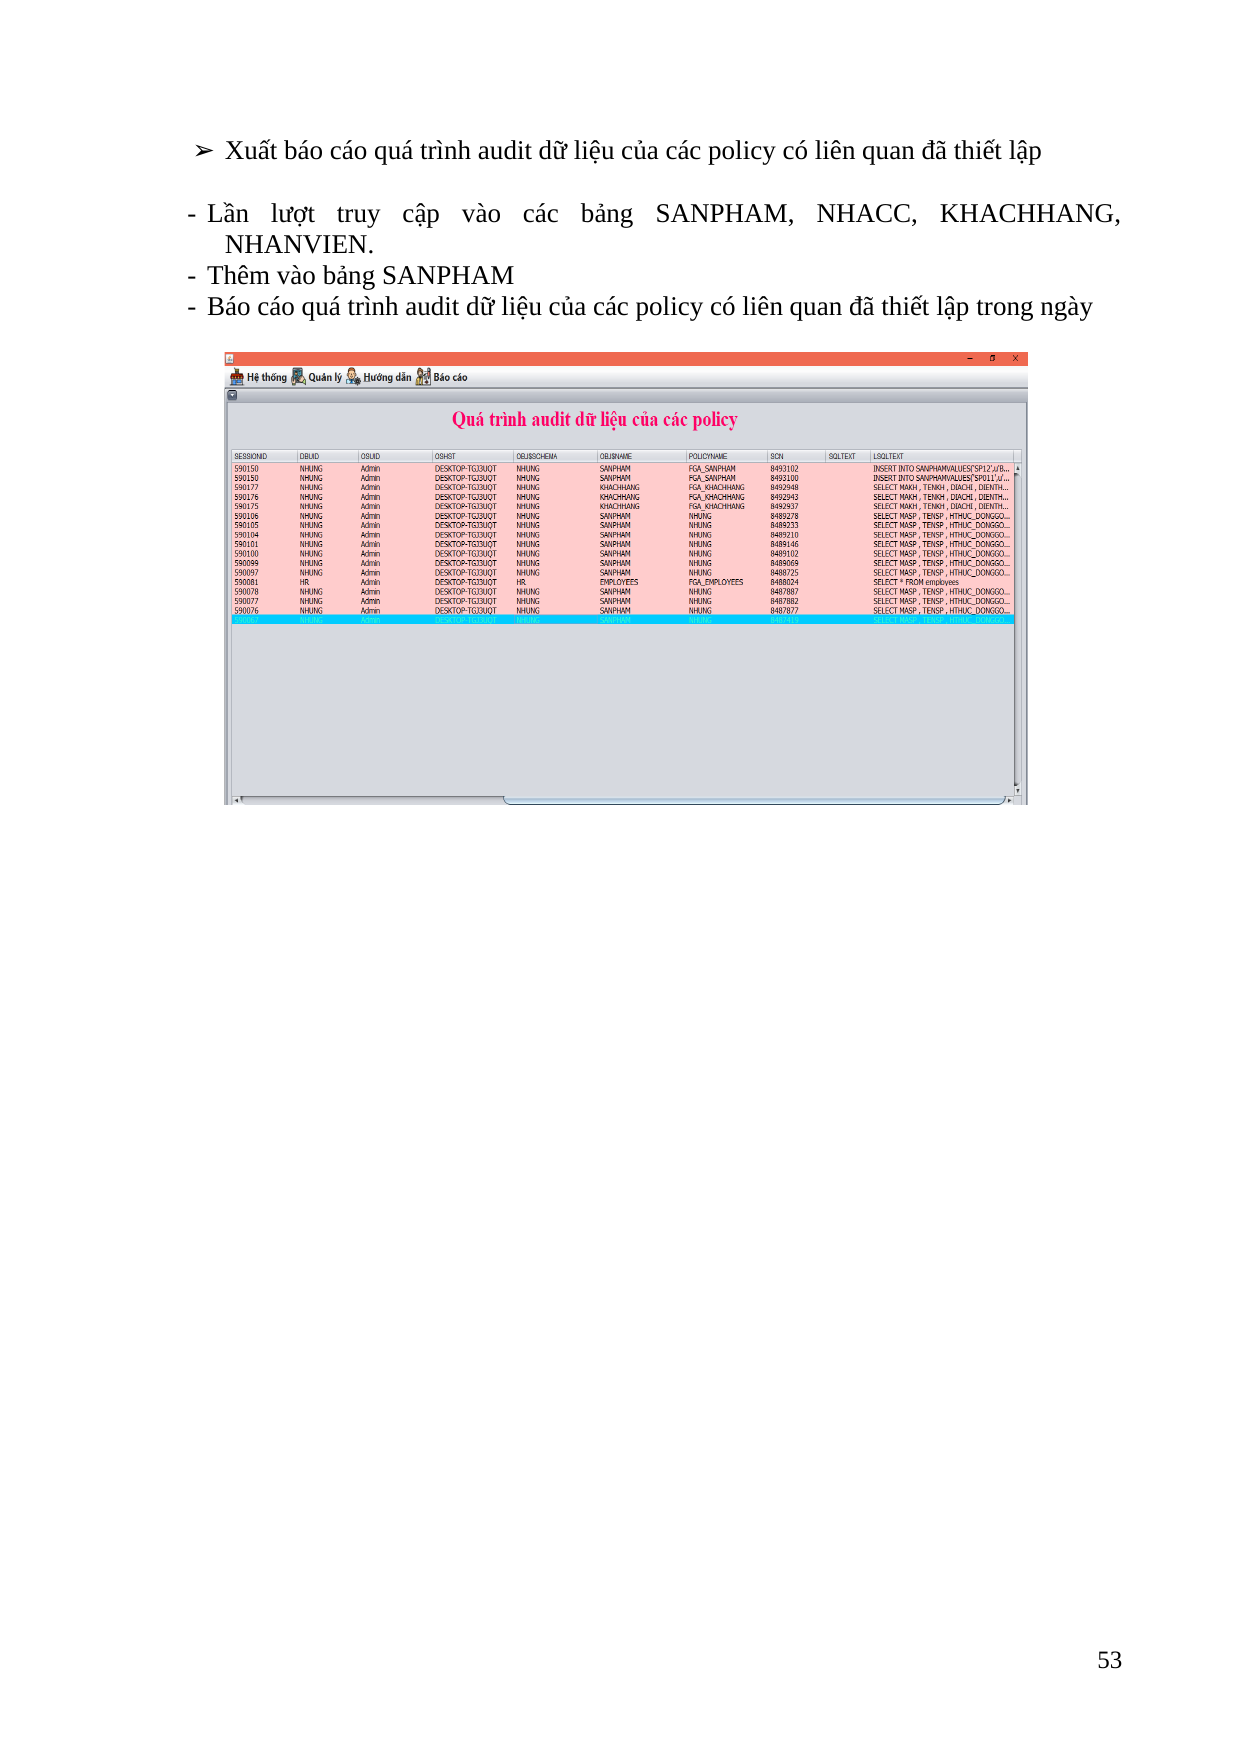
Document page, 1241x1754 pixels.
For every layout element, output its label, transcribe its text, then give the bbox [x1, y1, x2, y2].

list Báo cáo quá trình audit dữ liệu của các policy có liên quan đã thiết lập trong ngày [187, 290, 1122, 321]
picture [224, 352, 1028, 805]
text ➢ Xuất báo cáo quá trình audit dữ liệu của các policy có liên quan đã thiết lập [192, 131, 1122, 167]
list Lần lượt truy cập vào các bảng SANPHAM, NHACC, KHACHHANG, NHANVIEN. [187, 197, 1122, 259]
list Thêm vào bảng SANPHAM [187, 259, 1122, 290]
